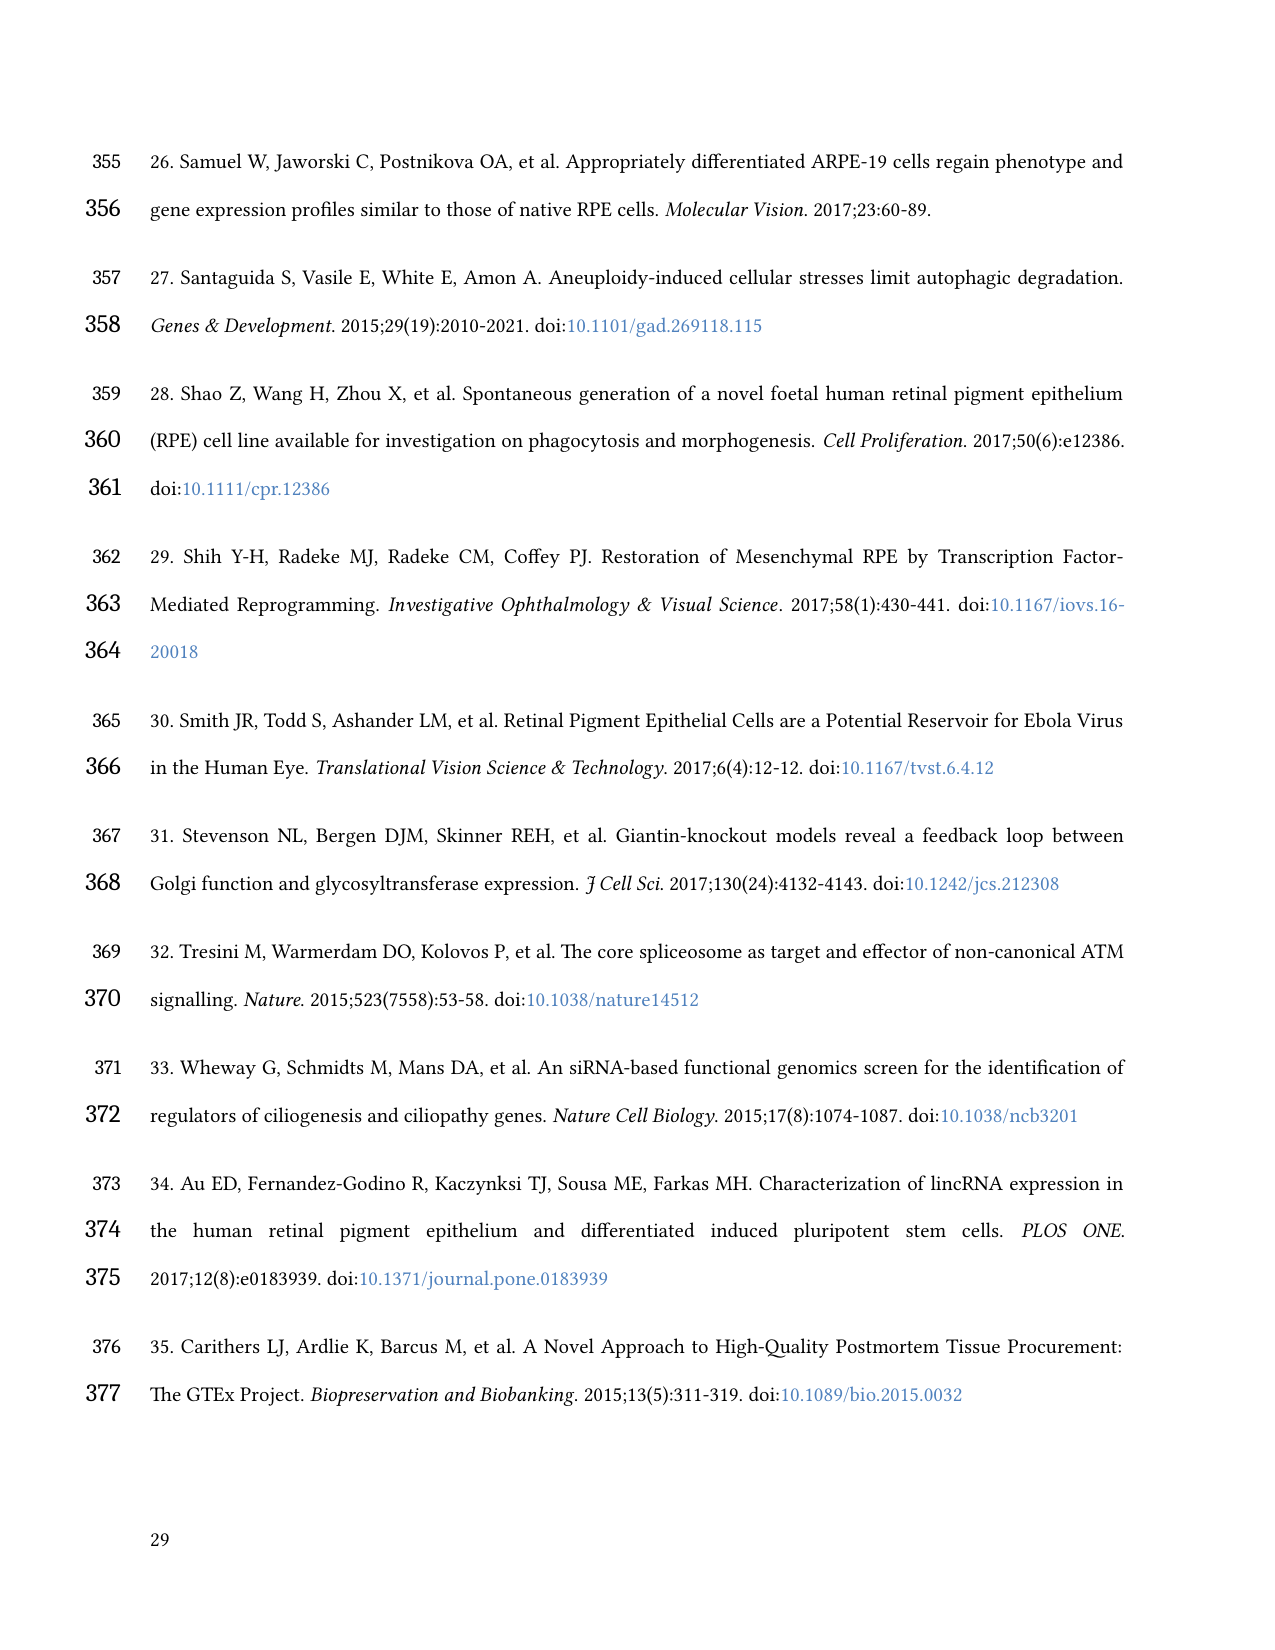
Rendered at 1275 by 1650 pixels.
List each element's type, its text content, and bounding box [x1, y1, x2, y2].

text 32. Tresini M, Warmerdam DO, Kolovos P, et al. The core spliceosome as target and effector of non-canonical ATM signalling. Nature. 2015;523(7558):53-58. doi:10.1038/nature14512 [150, 940, 1125, 1011]
text 33. Wheway G, Schmidts M, Mans DA, et al. An siRNA-based functional genomics screen for the identification of regulators of ciliogenesis and ciliopathy genes. Nature Cell Biology. 2015;17(8):1074-1087. doi:10.1038/ncb3201 [150, 1056, 1125, 1127]
text 31. Stevenson NL, Bergen DJM, Skinner REH, et al. Giantin-knockout models reveal a feedback loop between Golgi function and glycosyltransferase expression. J Cell Sci. 2017;130(24):4132-4143. doi:10.1242/jcs.212308 [150, 824, 1125, 895]
text 34. Au ED, Fernandez-Godino R, Kaczynksi TJ, Sousa ME, Farkas MH. Characterization of lincRNA expression in the human retinal pigment epithelium and differentiated induced pluripotent stem cells. PLOS ONE. 2017;12(8):e0183939. doi:10.1371/journal.pone.0183939 [150, 1172, 1125, 1290]
text 30. Smith JR, Todd S, Ashander LM, et al. Retinal Pigment Epithelial Cells are a Potential Reservoir for Ebola Virus in the Human Eye. Translational Vision Science & Technology. 2017;6(4):12-12. doi:10.1167/tvst.6.4.12 [150, 708, 1125, 779]
text 27. Santaguida S, Vasile E, White E, Amon A. Aneuploidy-induced cellular stresses limit autophagic degradation. Genes & Development. 2015;29(19):2010-2021. doi:10.1101/gad.269118.115 [150, 266, 1125, 337]
text 29. Shih Y-H, Radeke MJ, Radeke CM, Coffey PJ. Restoration of Mesenchymal RPE by Transcription Factor-Mediated Reprogramming. Investigative Ophthalmology & Visual Science. 2017;58(1):430-441. doi:10.1167/iovs.16-20018 [150, 545, 1125, 664]
text 26. Samuel W, Jaworski C, Postnikova OA, et al. Appropriately differentiated ARPE-19 cells regain phenotype and gene expression profiles similar to those of native RPE cells. Molecular Vision. 2017;23:60-89. [150, 150, 1125, 221]
text 35. Carithers LJ, Ardlie K, Barcus M, et al. A Novel Approach to High-Quality Postmortem Tissue Procurement: The GTEx Project. Biopreservation and Biobanking. 2015;13(5):311-319. doi:10.1089/bio.2015.0032 [150, 1335, 1125, 1406]
text 28. Shao Z, Wang H, Zhou X, et al. Spontaneous generation of a novel foetal human retinal pigment epithelium (RPE) cell line available for investigation on phagocytosis and morphogenesis. Cell Proliferation. 2017;50(6):e12386. doi:10.1111/cpr.12386 [150, 382, 1125, 500]
